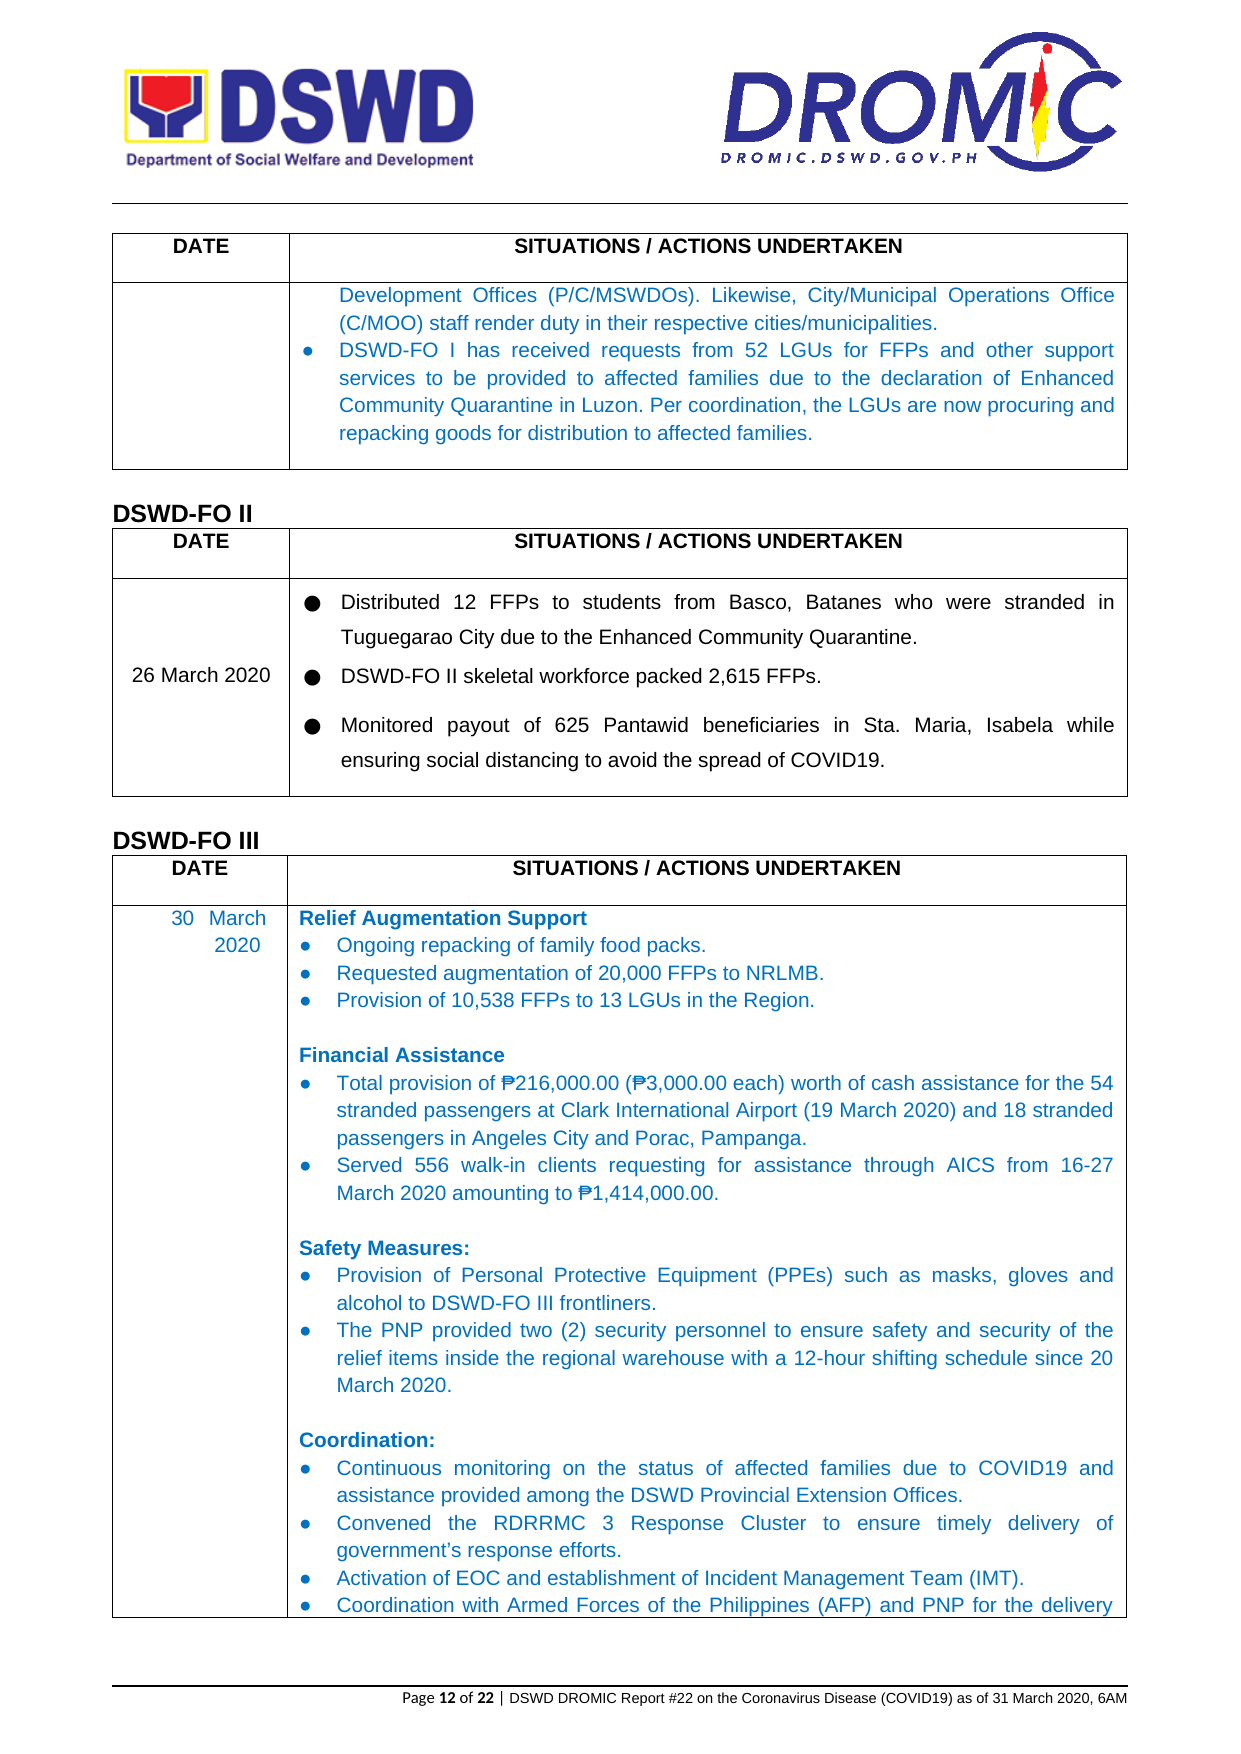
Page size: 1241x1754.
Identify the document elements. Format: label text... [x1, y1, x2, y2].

picture [112, 65, 487, 173]
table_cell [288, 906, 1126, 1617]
text DSWD-FO III [112, 826, 1128, 855]
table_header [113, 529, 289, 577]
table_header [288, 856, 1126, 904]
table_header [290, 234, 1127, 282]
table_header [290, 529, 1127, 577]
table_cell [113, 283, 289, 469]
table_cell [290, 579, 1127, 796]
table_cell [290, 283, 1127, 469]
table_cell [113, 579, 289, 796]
picture [676, 31, 1162, 172]
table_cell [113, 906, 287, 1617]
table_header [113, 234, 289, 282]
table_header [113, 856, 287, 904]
text DSWD-FO II [112, 499, 1128, 528]
